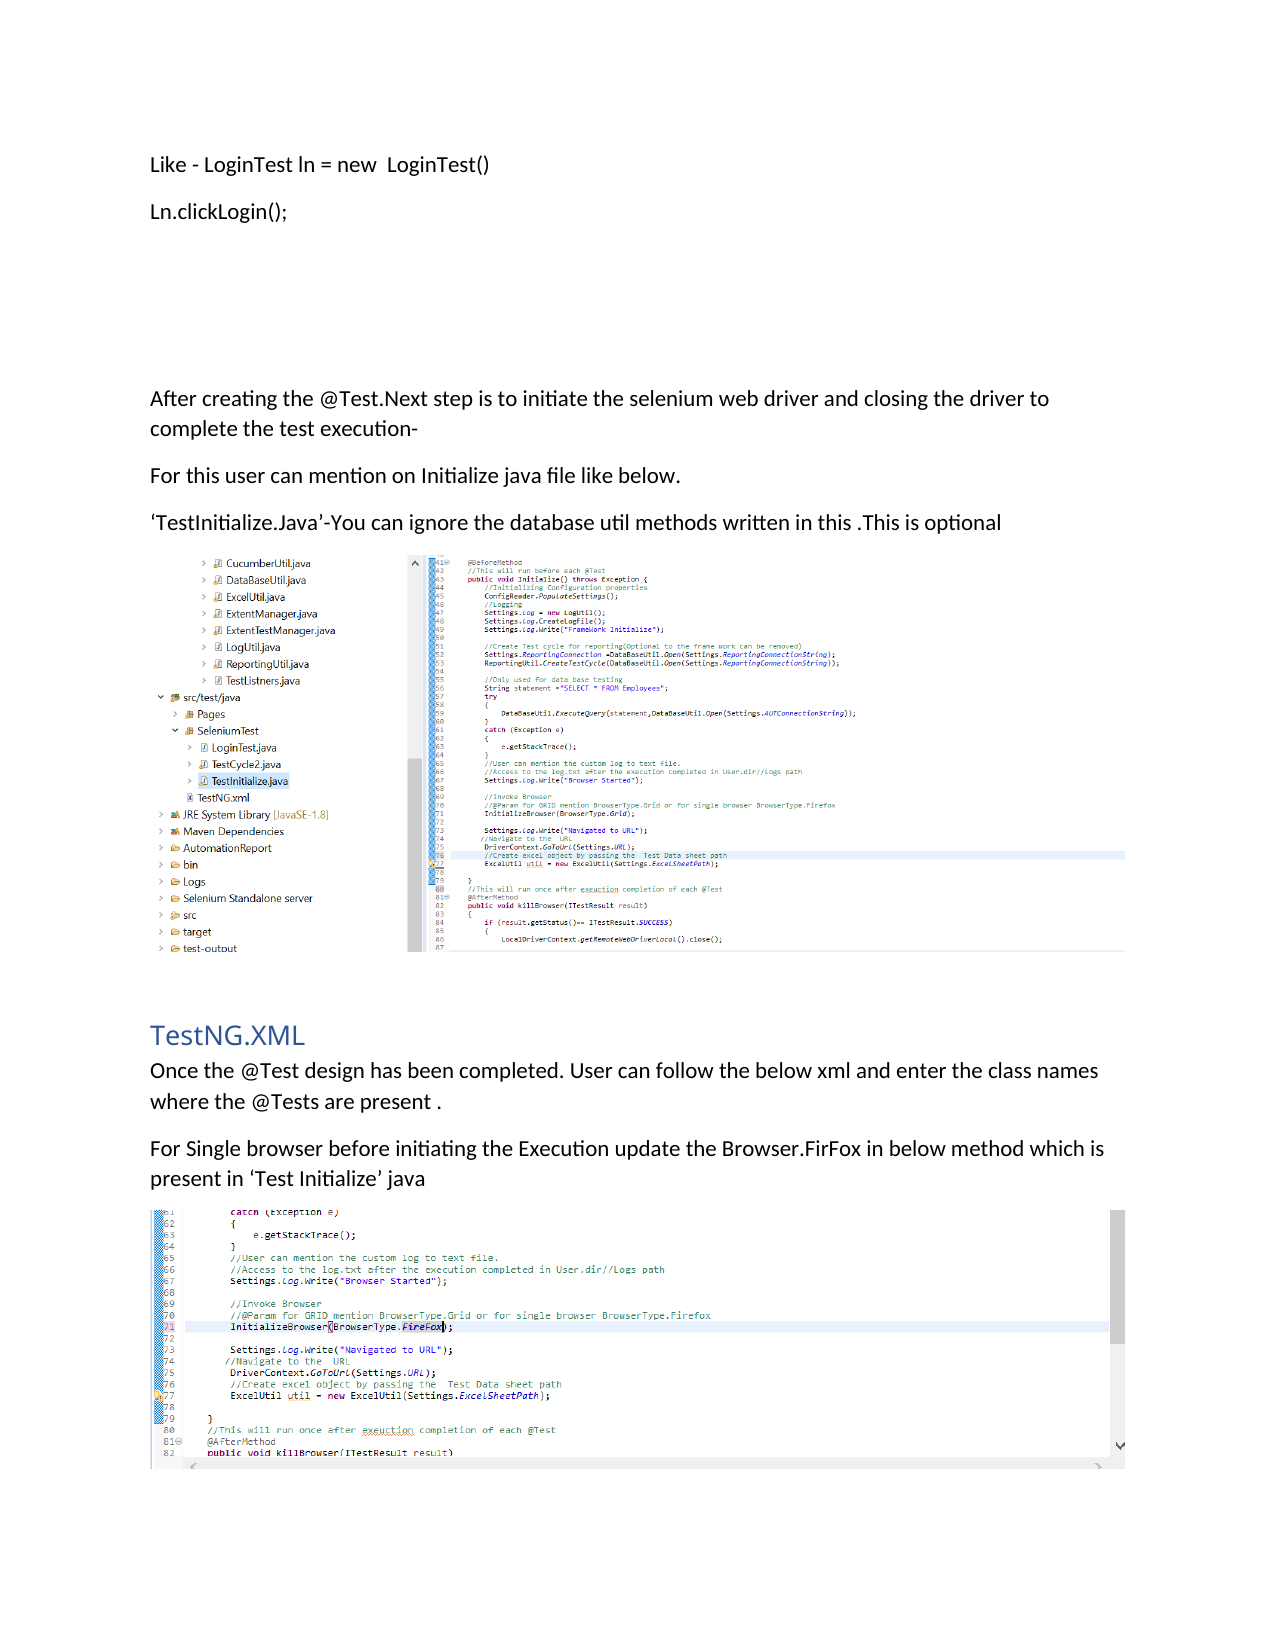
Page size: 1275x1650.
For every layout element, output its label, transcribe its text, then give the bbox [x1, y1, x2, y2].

text Ln.clickLogin(); [150, 197, 1125, 225]
text ‘TestInitialize.Java’-You can ignore the database util methods written in this .This is optional [150, 508, 1125, 536]
picture [150, 555, 1125, 952]
text For this user can mention on Initialize java file like below. [150, 461, 1125, 489]
text After creating the @Test.Next step is to initiate the selenium web driver and closing the driver to complete the test execution- [150, 384, 1125, 443]
picture [150, 1210, 1125, 1469]
text Once the @Test design has been completed. User can follow the below xml and enter the class names where the @Tests are present . [150, 1057, 1125, 1115]
text Like - LoginTest ln = new LoginTest() [150, 150, 1125, 178]
subtitle TestNG.XML [150, 1017, 1125, 1054]
text For Single browser before initiating the Execution update the Browser.FirFox in below method which is present in ‘Test Initialize’ java [150, 1134, 1125, 1192]
